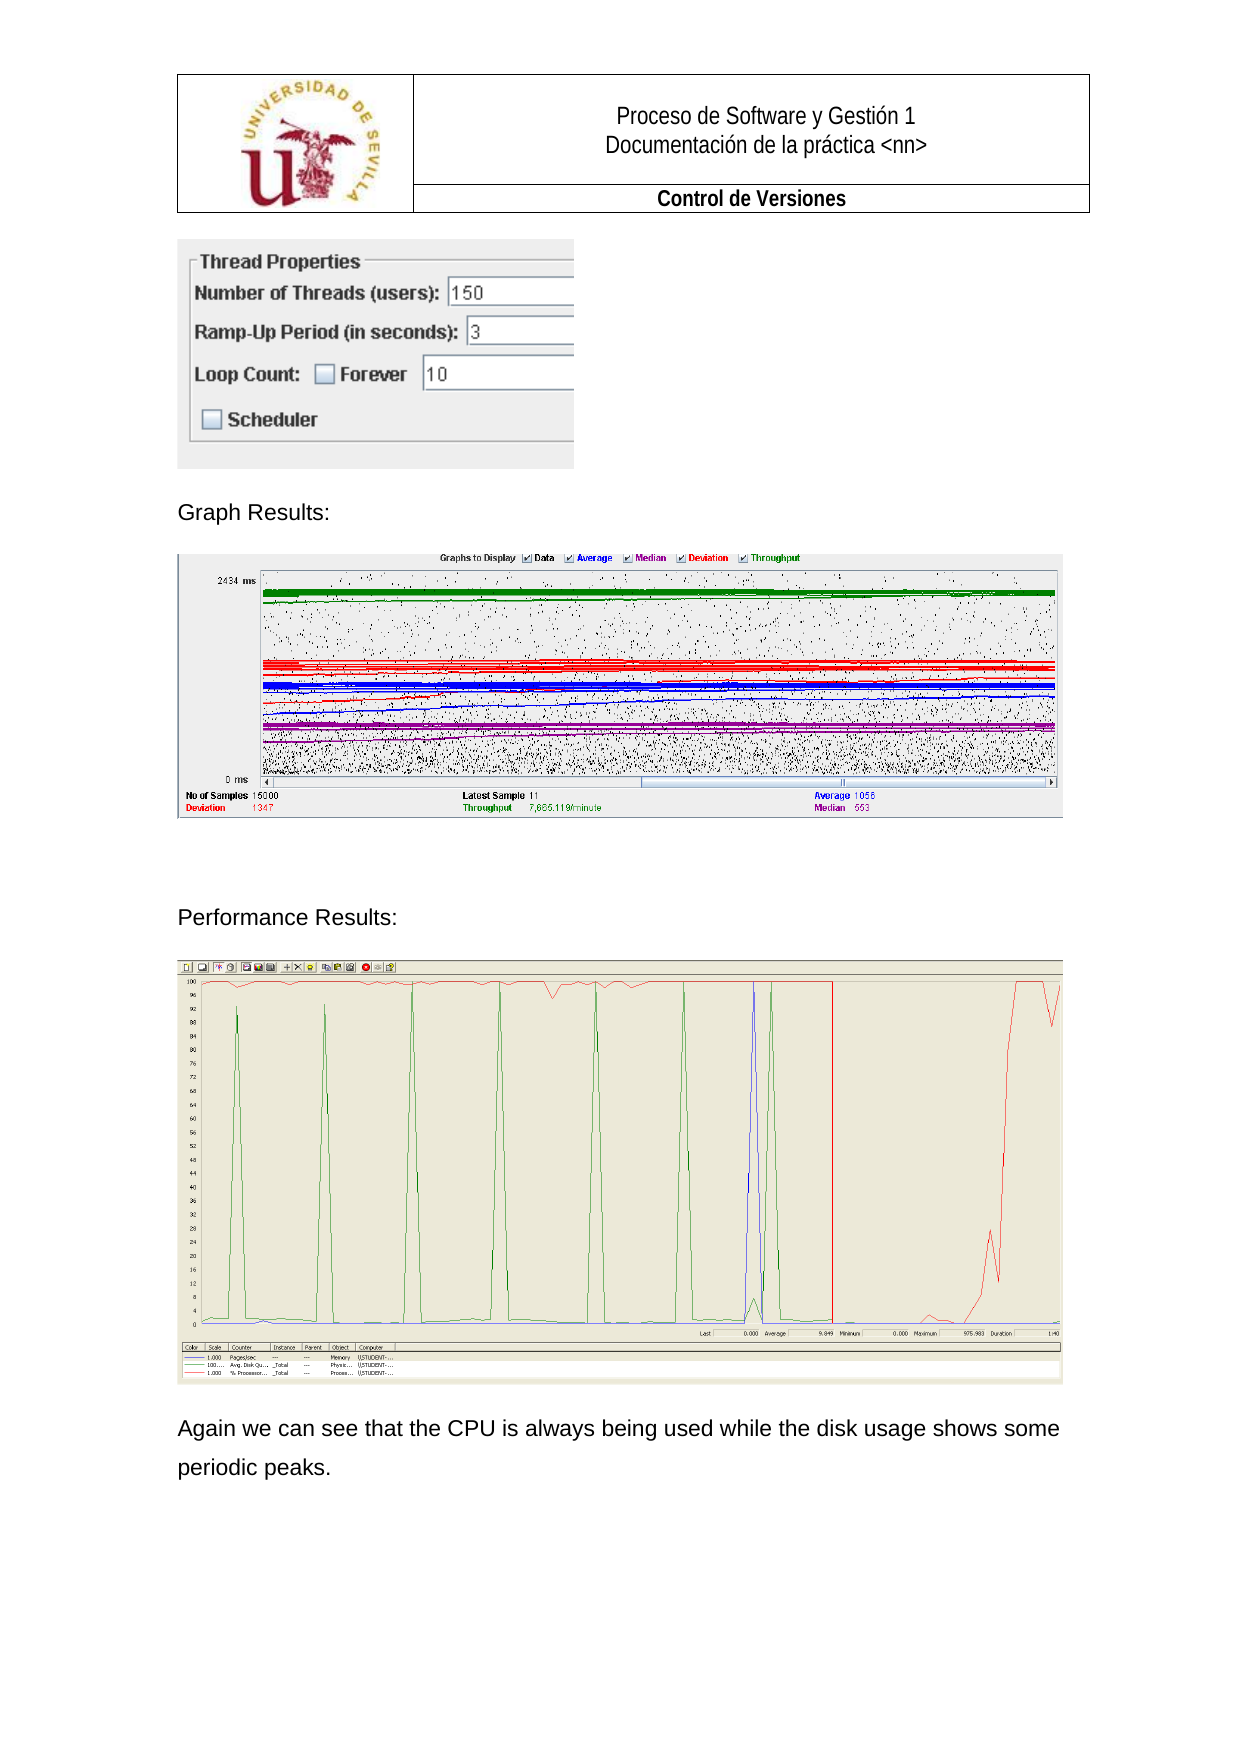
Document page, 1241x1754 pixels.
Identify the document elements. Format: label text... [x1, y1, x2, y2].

picture [177, 239, 574, 469]
text Graph Results: [177, 499, 1063, 525]
text Performance Results: [177, 904, 1063, 931]
picture [177, 554, 1063, 819]
text Again we can see that the CPU is always being used while the disk usage shows some periodic peaks. [177, 1415, 1063, 1481]
picture [240, 79, 381, 208]
picture [177, 960, 1063, 1385]
